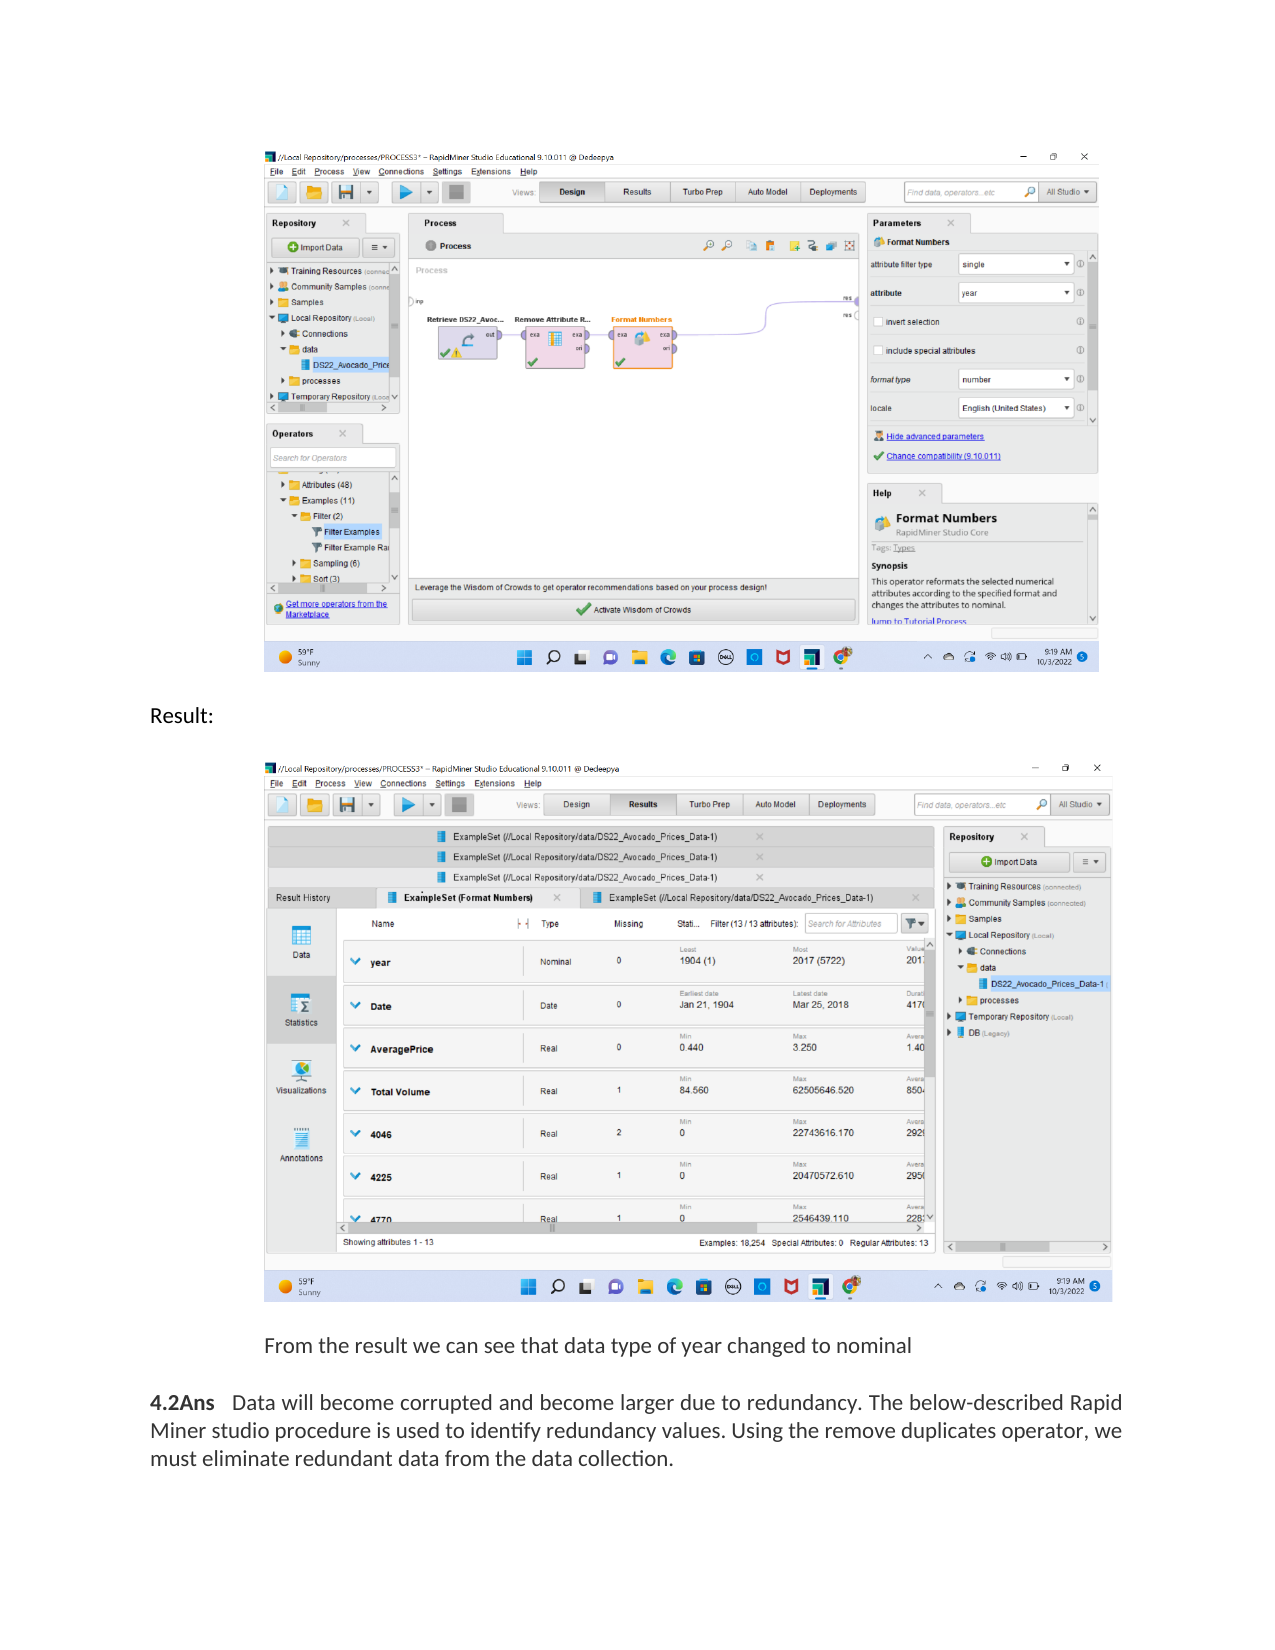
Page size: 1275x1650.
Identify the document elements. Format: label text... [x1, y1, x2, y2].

text 4.2Ans Data will become corrupted and become larger due to redundancy. The below-described Rapid Miner studio procedure is used to identify redundancy values. Using the remove duplicates operator, we must eliminate redundant data from the data collection. [150, 1388, 1125, 1472]
picture [264, 150, 1099, 672]
text Result: [150, 701, 1125, 729]
text From the result we can see that data type of year changed to nominal [264, 1331, 1125, 1359]
picture [264, 760, 1113, 1302]
